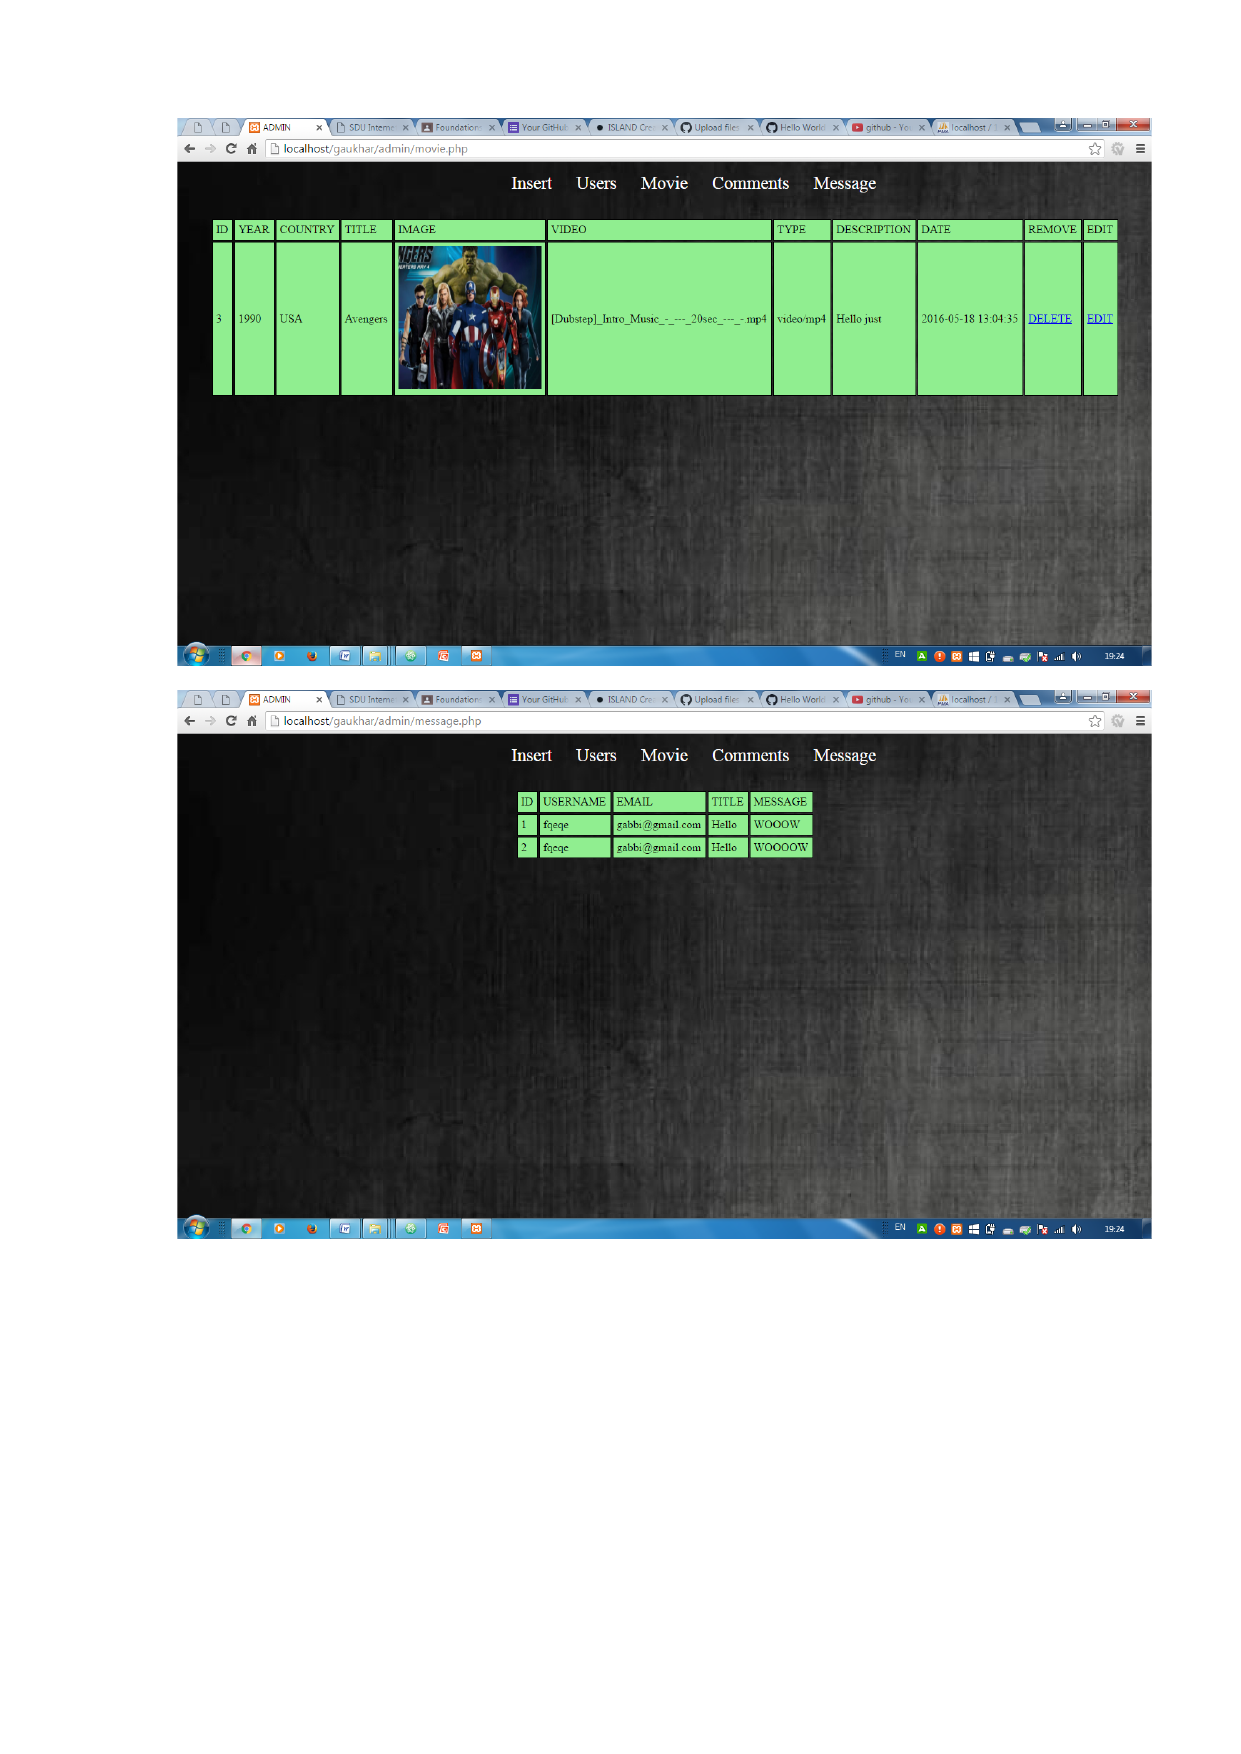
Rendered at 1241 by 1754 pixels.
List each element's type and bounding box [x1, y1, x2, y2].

picture [177, 118, 1152, 666]
picture [177, 690, 1152, 1239]
